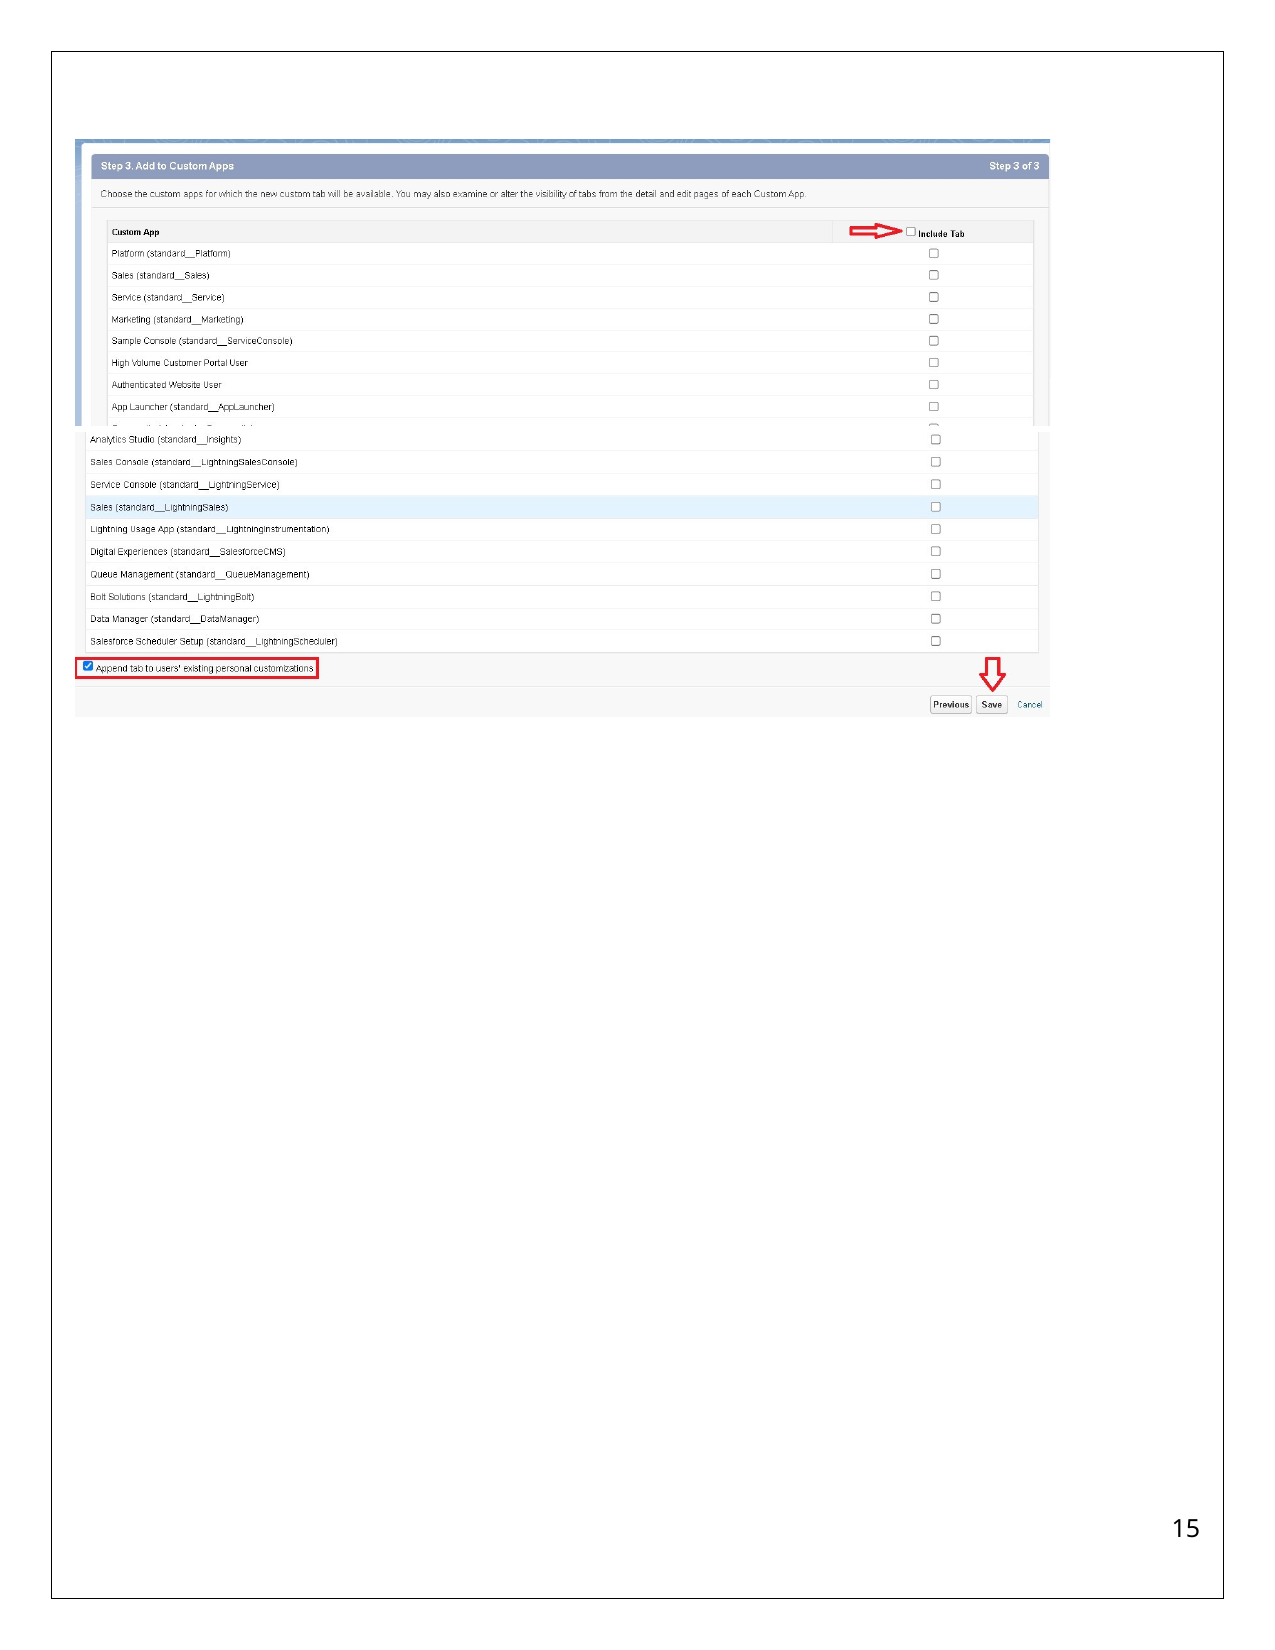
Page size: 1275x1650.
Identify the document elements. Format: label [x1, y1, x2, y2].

picture [75, 139, 1050, 426]
picture [75, 432, 1050, 717]
